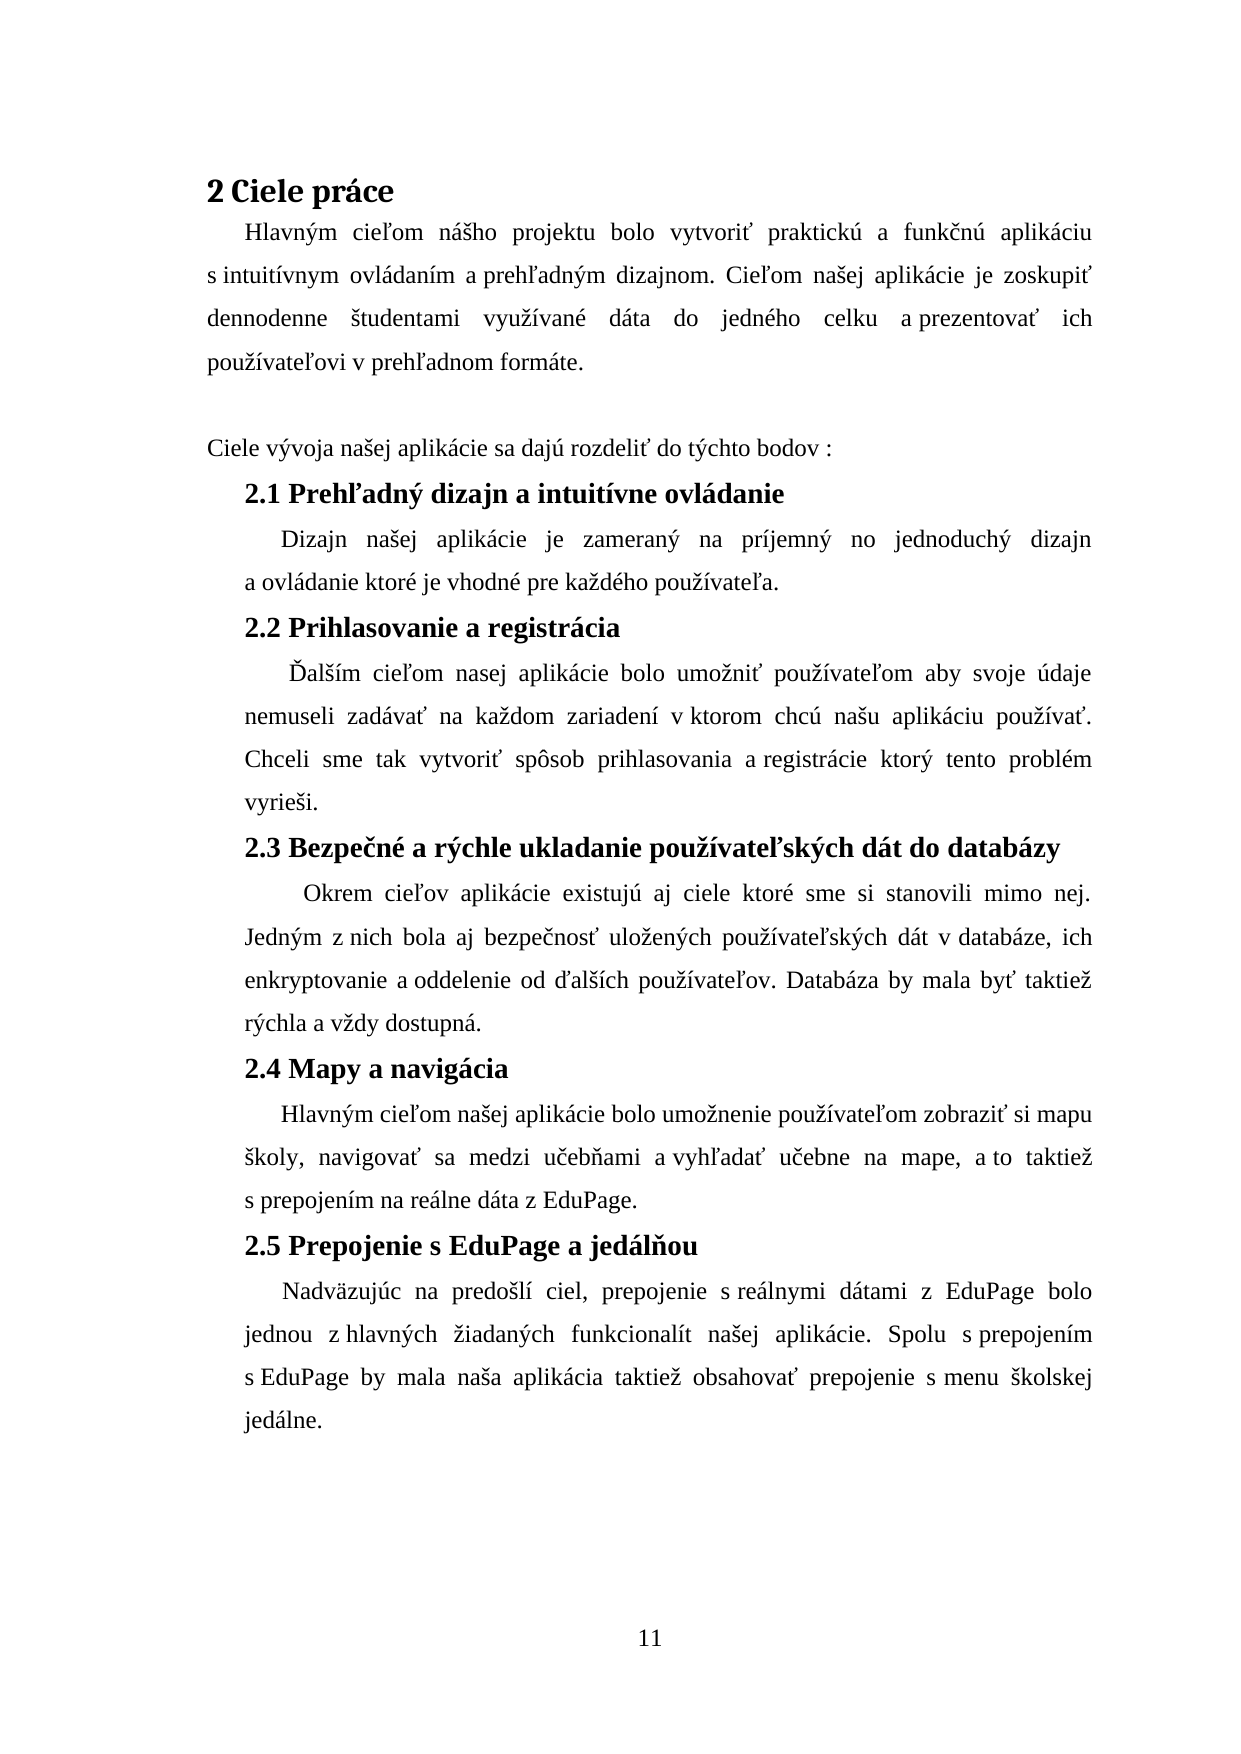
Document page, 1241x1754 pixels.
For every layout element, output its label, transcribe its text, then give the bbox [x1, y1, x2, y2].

text Hlavným cieľom našej aplikácie bolo umožnenie používateľom zobraziť si mapu školy, navigovať sa medzi učebňami a vyhľadať učebne na mape, a to taktiež s prepojením na reálne dáta z EduPage. [244, 1099, 1092, 1214]
text Ďalším cieľom nasej aplikácie bolo umožniť používateľom aby svoje údaje nemuseli zadávať na každom zariadení v ktorom chcú našu aplikáciu používať. Chceli sme tak vytvoriť spôsob prihlasovania a registrácie ktorý tento problém vyrieši. [244, 658, 1092, 816]
text Okrem cieľov aplikácie existujú aj ciele ktoré sme si stanovili mimo nej. Jedným z nich bola aj bezpečnosť uložených používateľských dát v databáze, ich enkryptovanie a oddelenie od ďalších používateľov. Databáza by mala byť taktiež rýchla a vždy dostupná. [244, 878, 1092, 1037]
text Hlavným cieľom nášho projektu bolo vytvoriť praktickú a funkčnú aplikáciu s intuitívnym ovládaním a prehľadným dizajnom. Cieľom našej aplikácie je zoskupiť dennodenne študentami využívané dáta do jedného celku a prezentovať ich používateľovi v prehľadnom formáte. [207, 217, 1092, 375]
text Prehľadný dizajn a intuitívne ovládanie [244, 476, 1092, 509]
text Prepojenie s EduPage a jedálňou [244, 1228, 1092, 1262]
text Bezpečné a rýchle ukladanie používateľských dát do databázy [244, 831, 1092, 864]
subtitle Ciele práce [207, 173, 1092, 211]
text Ciele vývoja našej aplikácie sa dajú rozdeliť do týchto bodov : [207, 433, 1092, 462]
text Prihlasovanie a registrácia [244, 610, 1092, 644]
text Mapy a navigácia [244, 1051, 1092, 1084]
text Dizajn našej aplikácie je zameraný na príjemný no jednoduchý dizajn a ovládanie ktoré je vhodné pre každého používateľa. [244, 524, 1092, 596]
text Nadväzujúc na predošlí ciel, prepojenie s reálnymi dátami z EduPage bolo jednou z hlavných žiadaných funkcionalít našej aplikácie. Spolu s prepojením s EduPage by mala naša aplikácia taktiež obsahovať prepojenie s menu školskej jedálne. [244, 1276, 1092, 1434]
